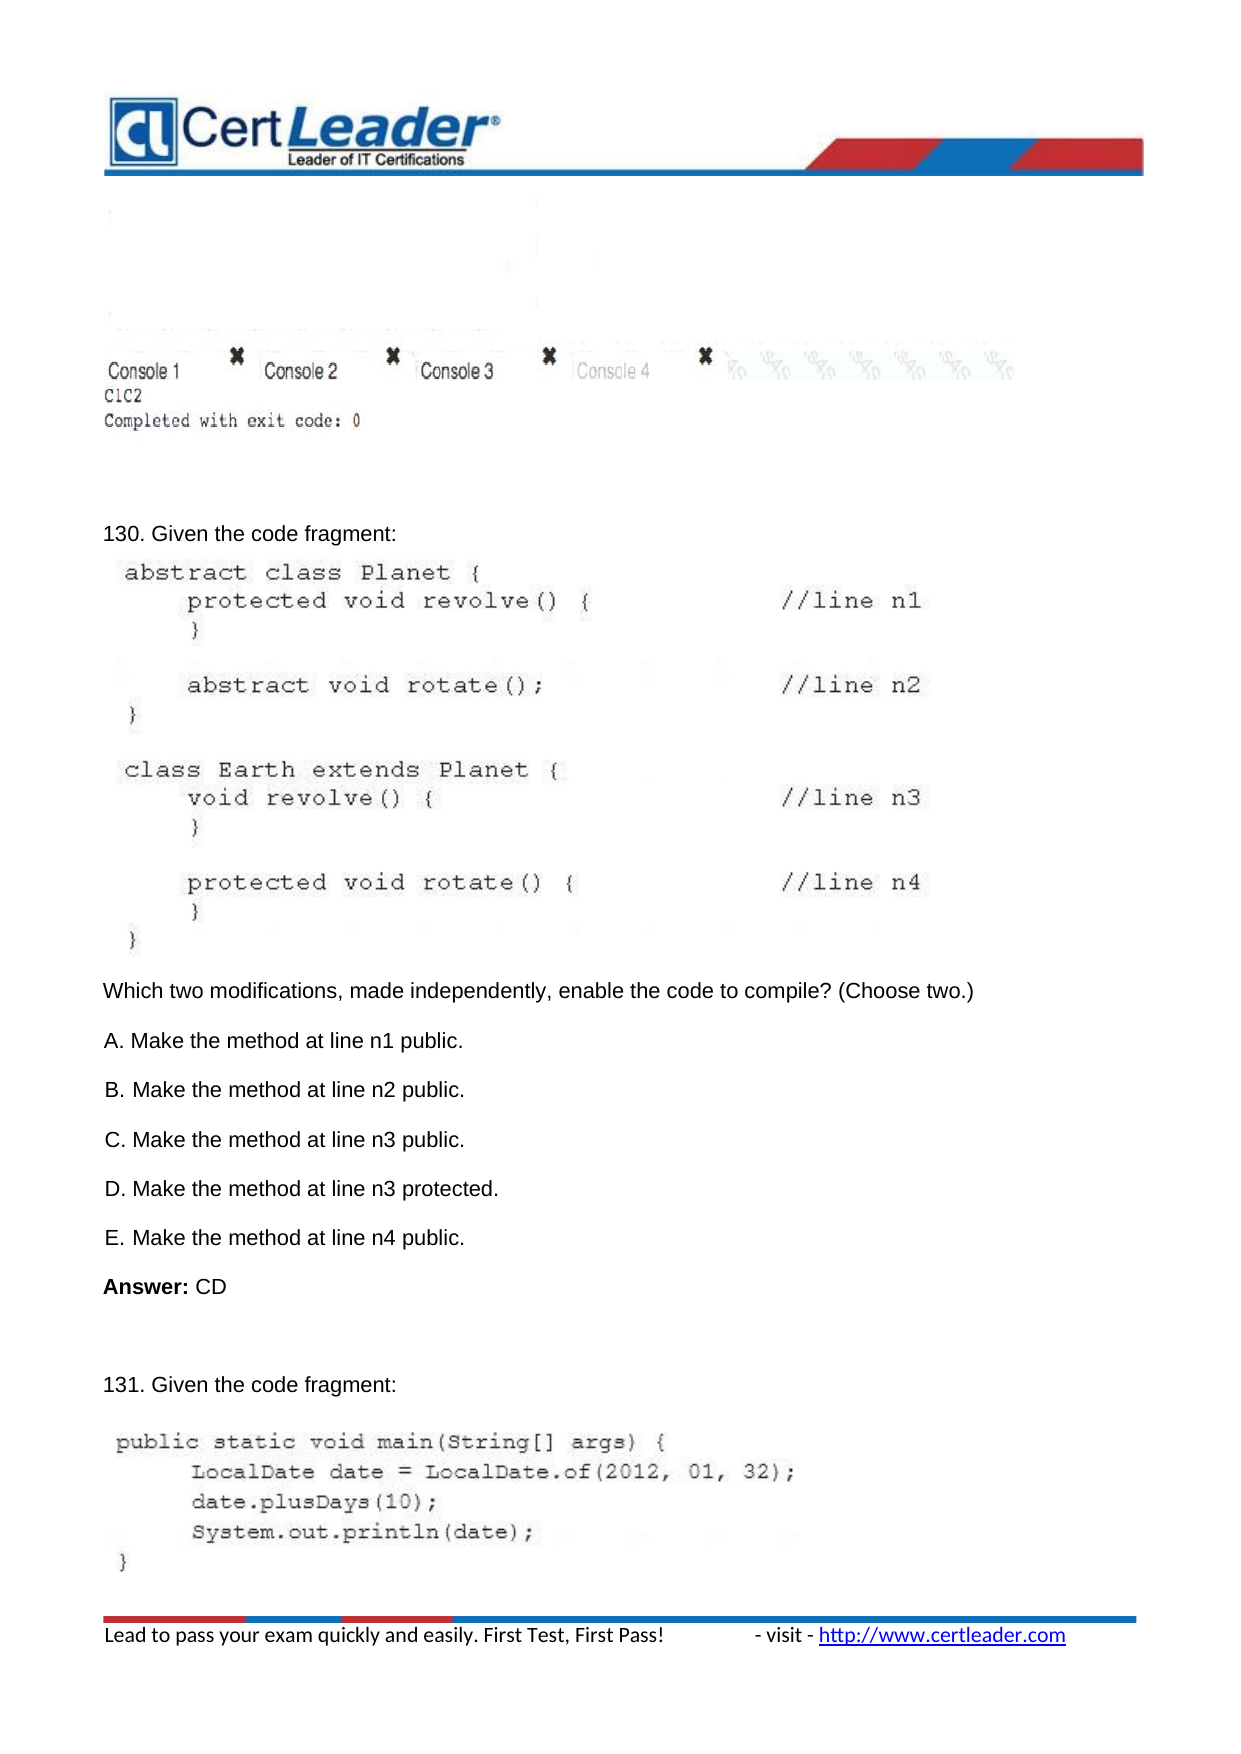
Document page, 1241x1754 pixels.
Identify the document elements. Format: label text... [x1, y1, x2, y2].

picture [104, 1421, 848, 1589]
list Make the method at line n2 public. [104, 1077, 1136, 1103]
picture [104, 547, 935, 957]
list Make the method at line n3 protected. [104, 1176, 1136, 1201]
list Make the method at line n3 public. [104, 1126, 1136, 1152]
picture [104, 178, 1014, 444]
text Which two modifications, made independently, enable the code to compile? (Choose two.) A. Make the method at line n1 public. [103, 978, 996, 1053]
list Make the method at line n4 public. [104, 1224, 1136, 1250]
subtitle Answer: CD [103, 1274, 1136, 1299]
text 130. Given the code fragment: [103, 520, 1136, 546]
picture [103, 1616, 1137, 1623]
text 131. Given the code fragment: [103, 1372, 1136, 1397]
picture [104, 90, 1144, 176]
